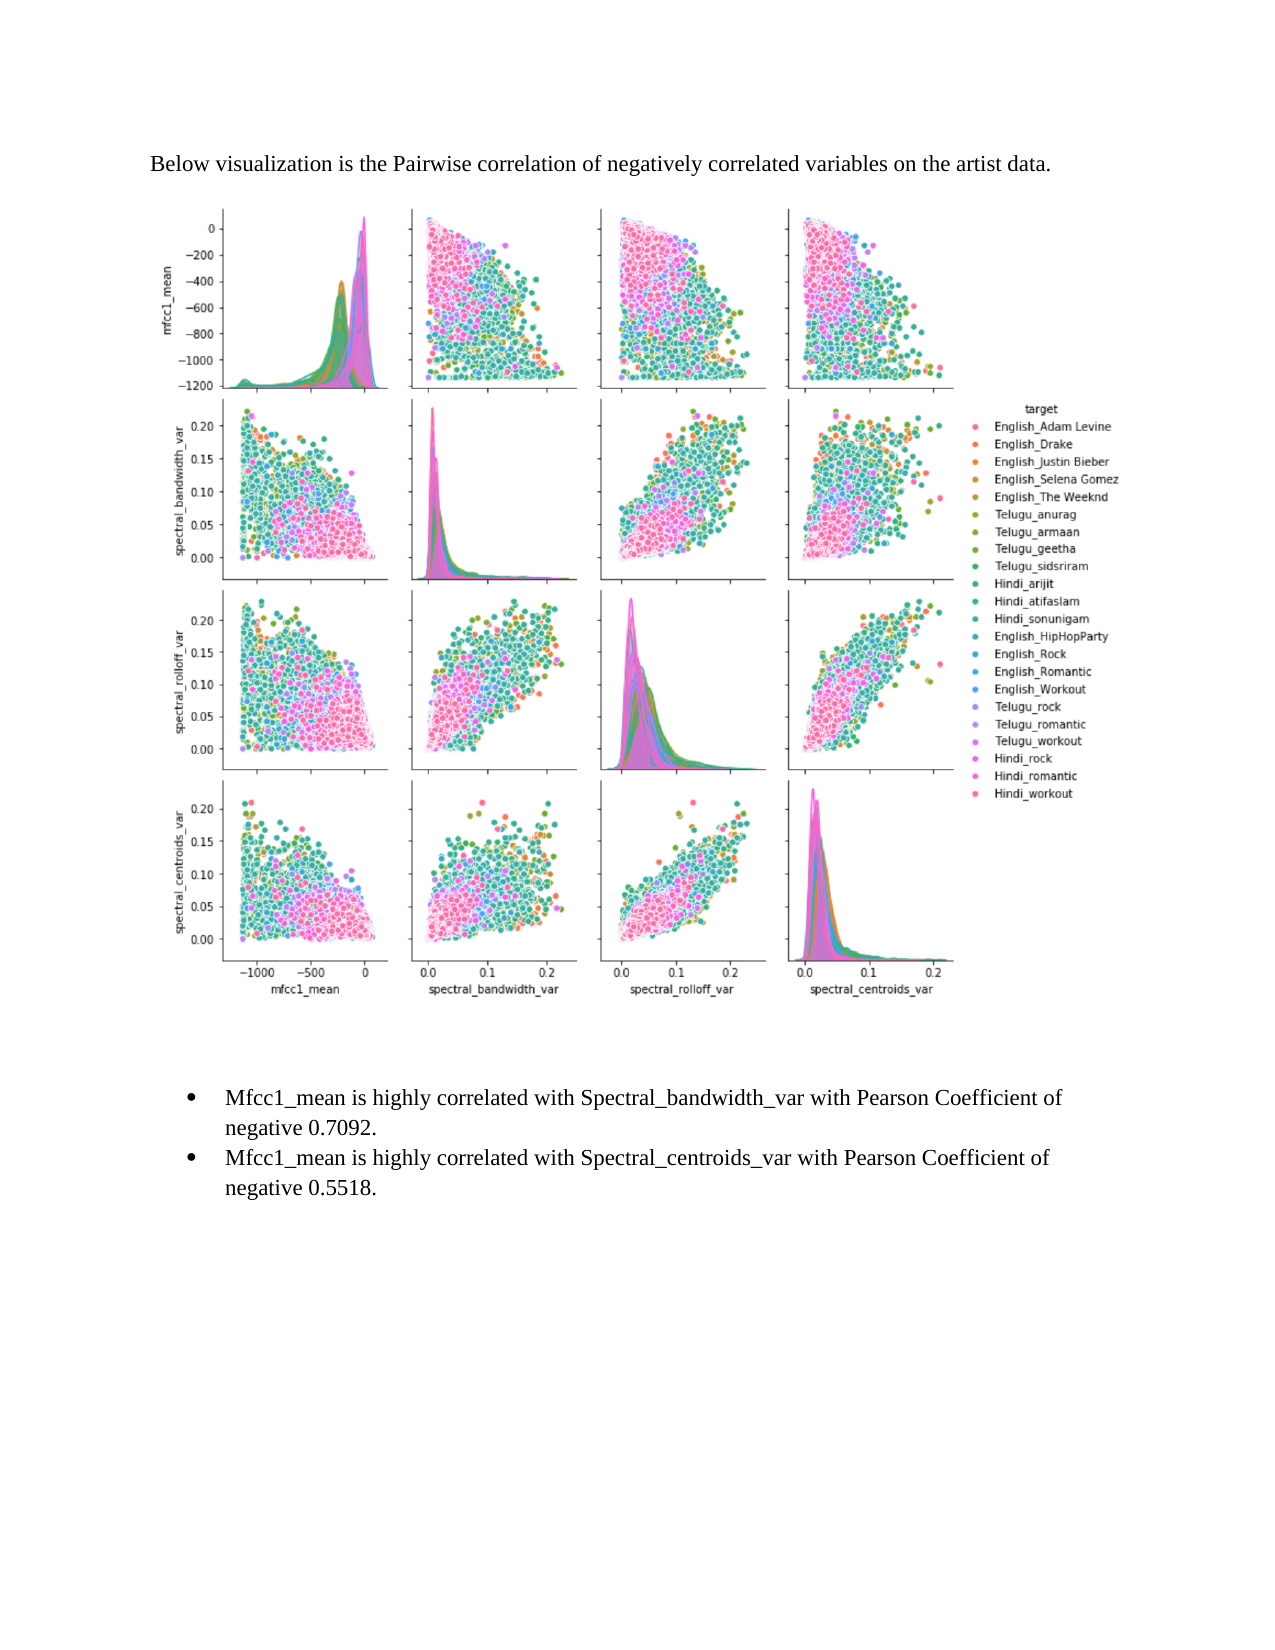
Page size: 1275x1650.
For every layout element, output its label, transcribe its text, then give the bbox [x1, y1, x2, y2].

list Mfcc1_mean is highly correlated with Spectral_centroids_var with Pearson Coefficient of negative 0.5518. [187, 1144, 1125, 1201]
list Mfcc1_mean is highly correlated with Spectral_bandwidth_var with Pearson Coefficient of negative 0.7092. [187, 1084, 1125, 1140]
text Below visualization is the Pairwise correlation of negatively correlated variables on the artist data. [150, 150, 1125, 176]
picture [150, 201, 1125, 1008]
